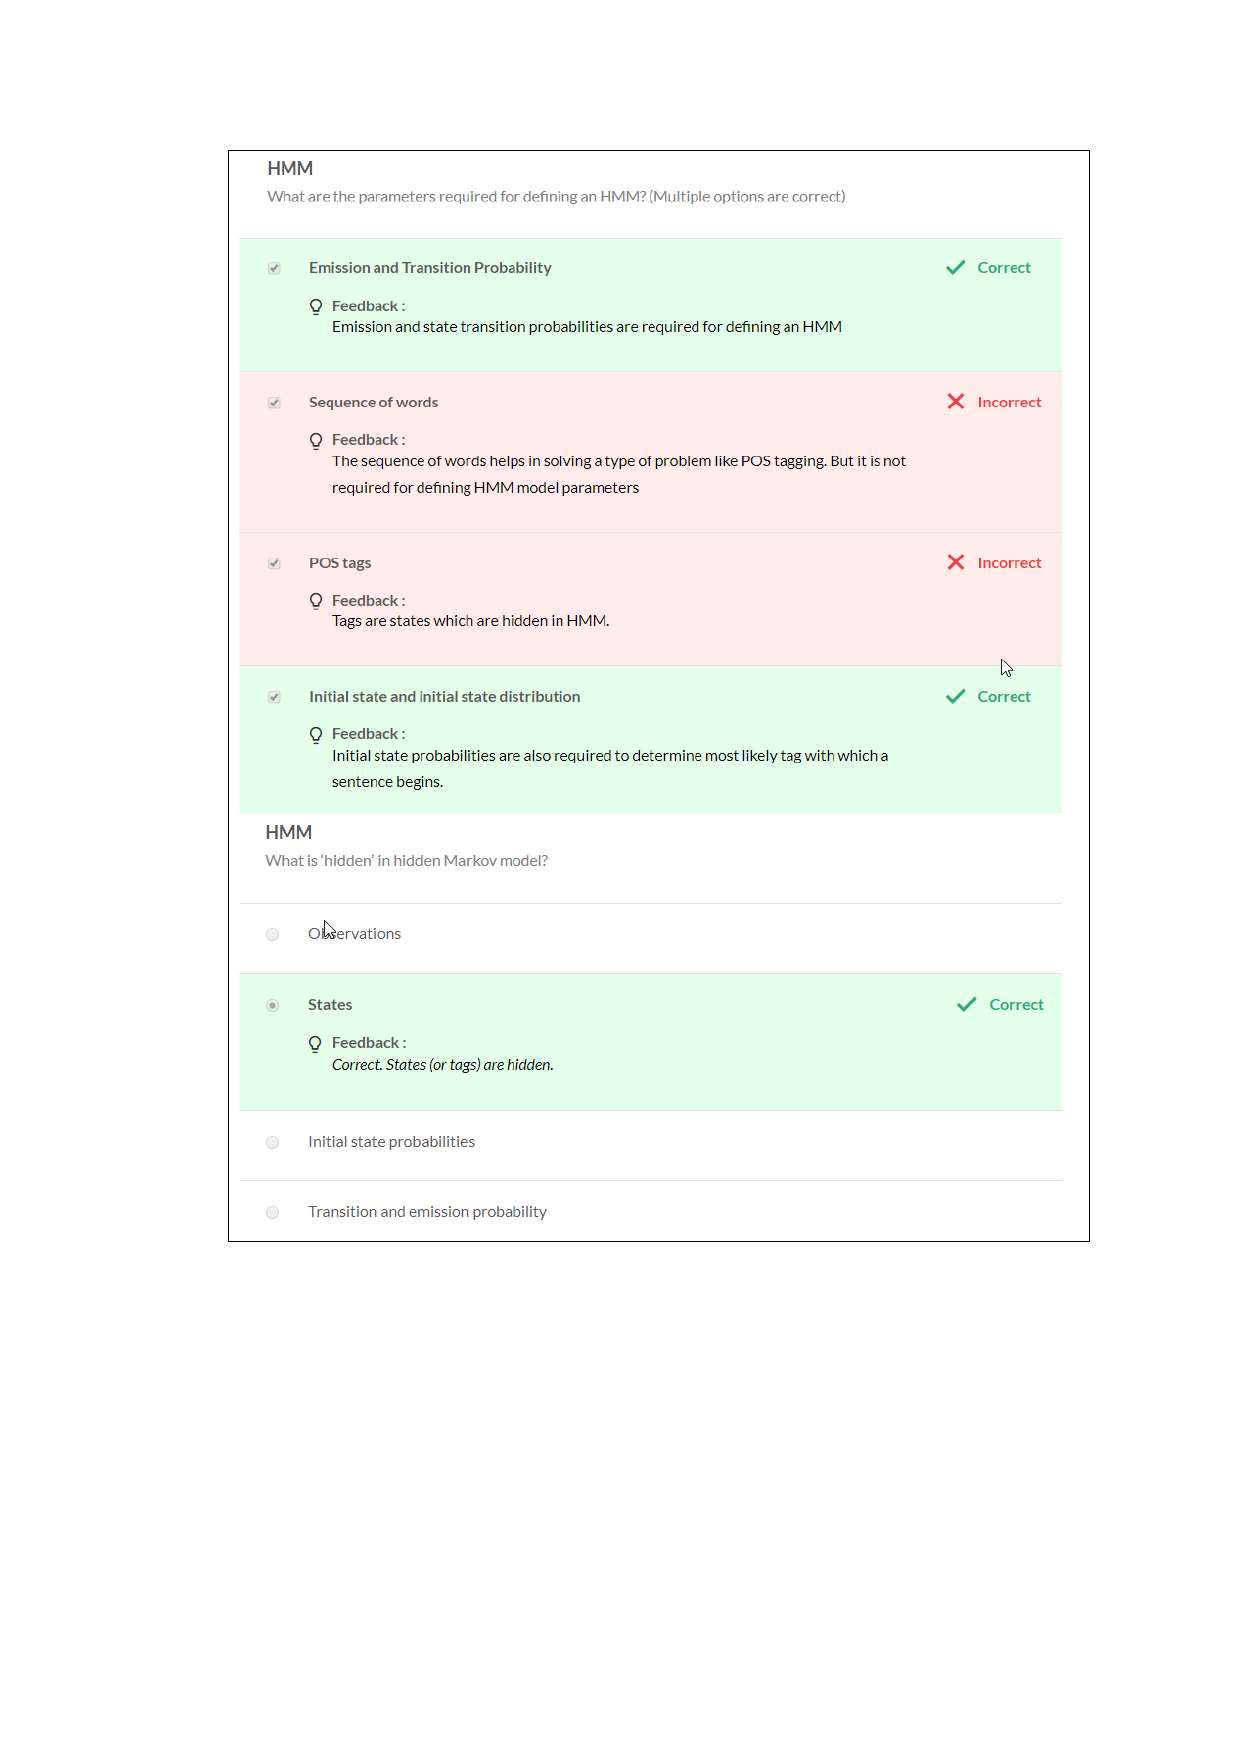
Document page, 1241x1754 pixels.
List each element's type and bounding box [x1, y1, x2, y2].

table_cell [229, 151, 239, 1241]
table_cell [1062, 151, 1089, 1241]
picture [239, 151, 1062, 1241]
